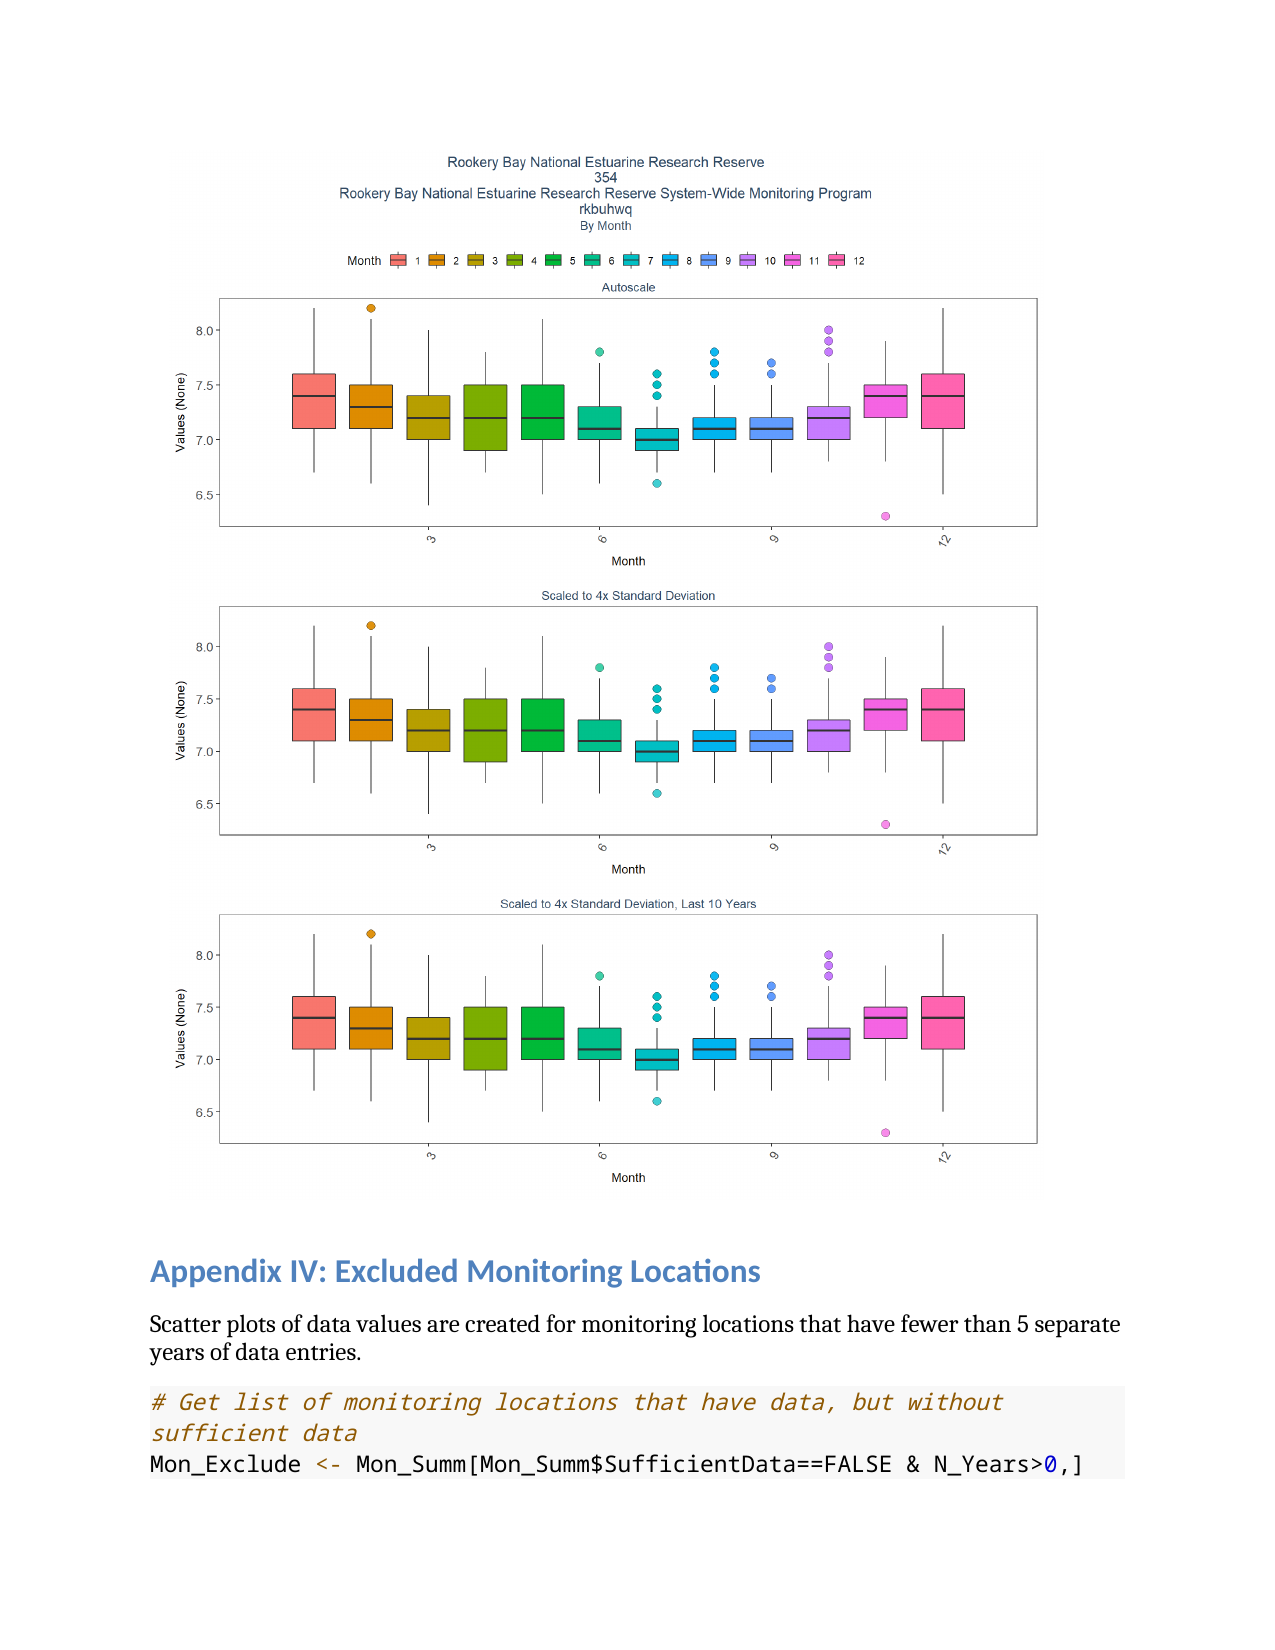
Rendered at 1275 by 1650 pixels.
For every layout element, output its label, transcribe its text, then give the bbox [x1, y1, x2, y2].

picture [168, 150, 1044, 1200]
subtitle Appendix IV: Excluded Monitoring Locations [150, 1250, 1125, 1291]
text Scatter plots of data values are created for monitoring locations that have fewer than 5 separate years of data entries. [150, 1309, 1125, 1367]
